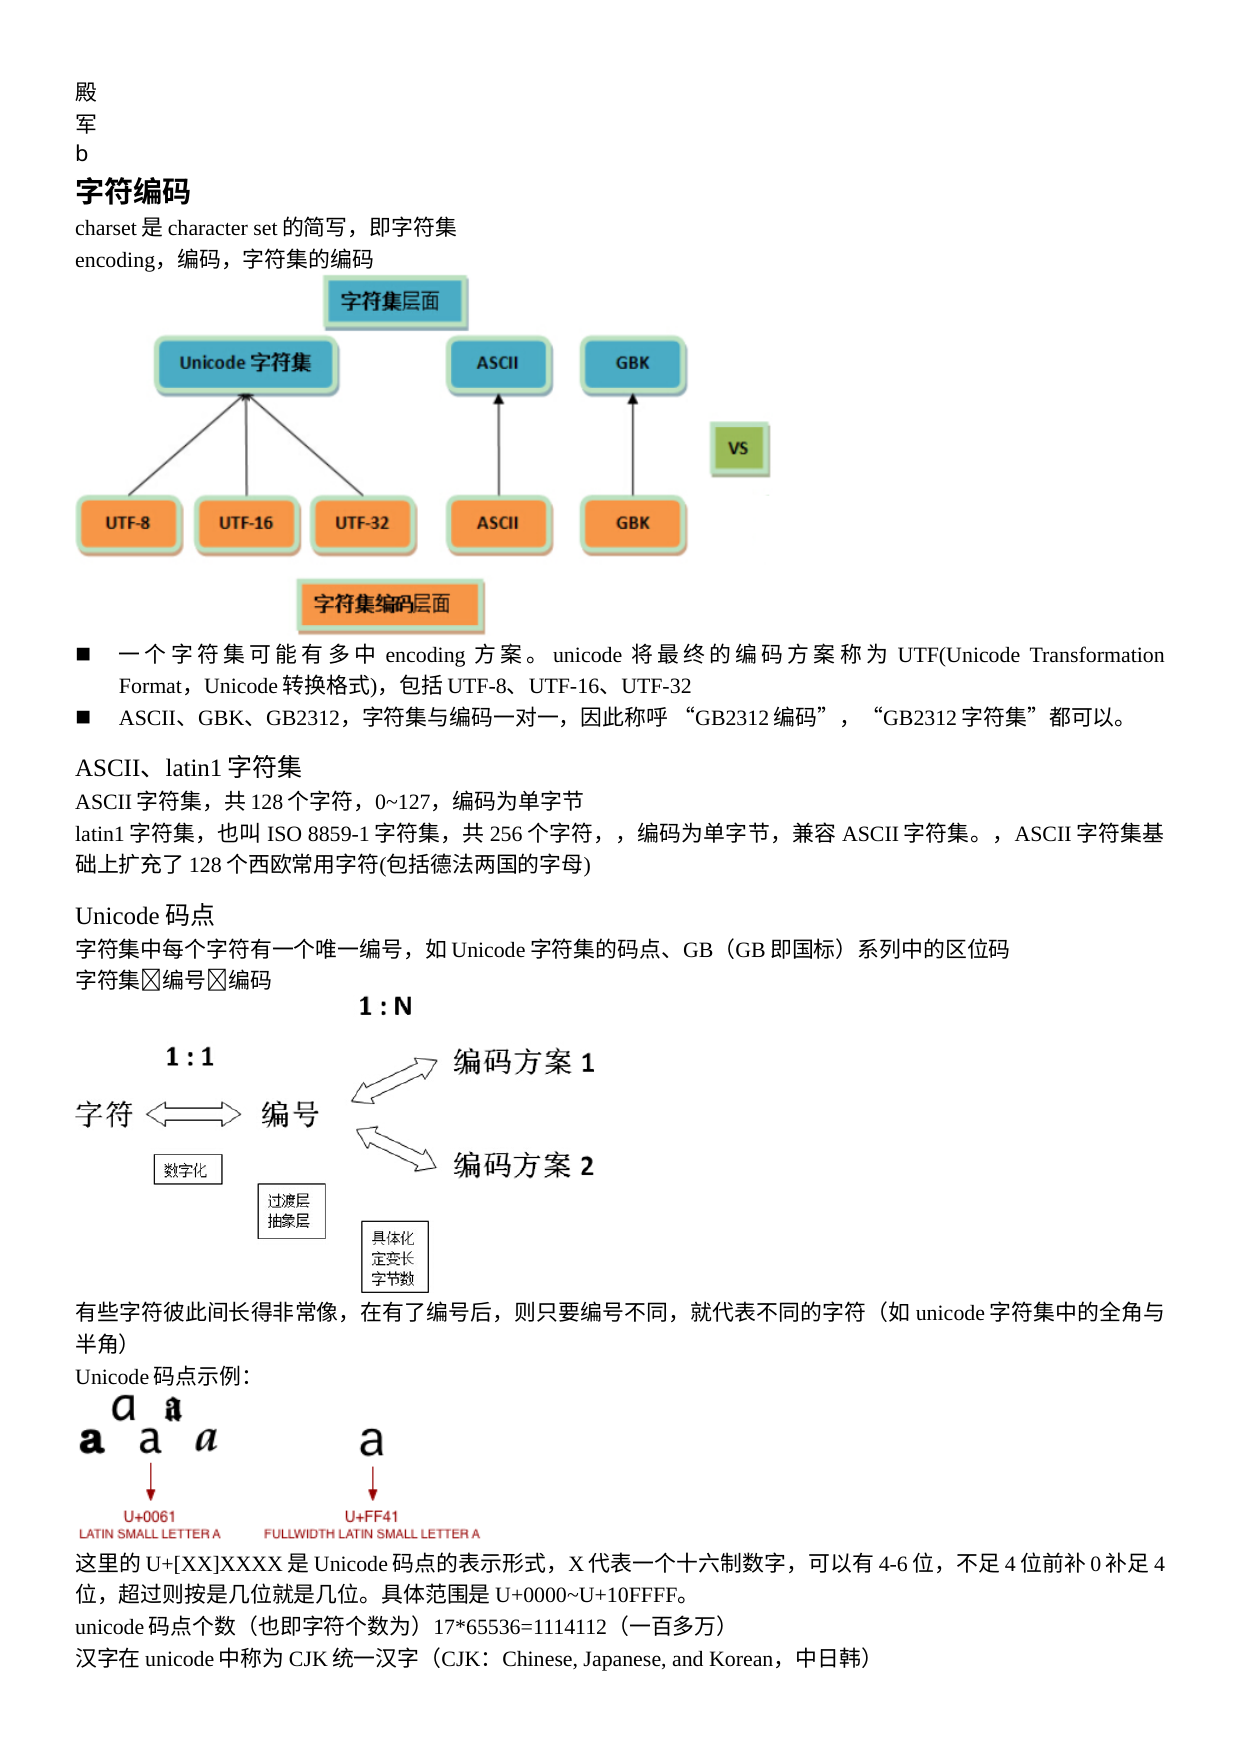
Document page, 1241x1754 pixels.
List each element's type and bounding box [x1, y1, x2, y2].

picture [75, 1390, 488, 1546]
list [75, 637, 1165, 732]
picture [75, 995, 595, 1296]
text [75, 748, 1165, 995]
picture [75, 273, 774, 637]
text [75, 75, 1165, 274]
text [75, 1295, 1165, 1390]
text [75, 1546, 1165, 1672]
